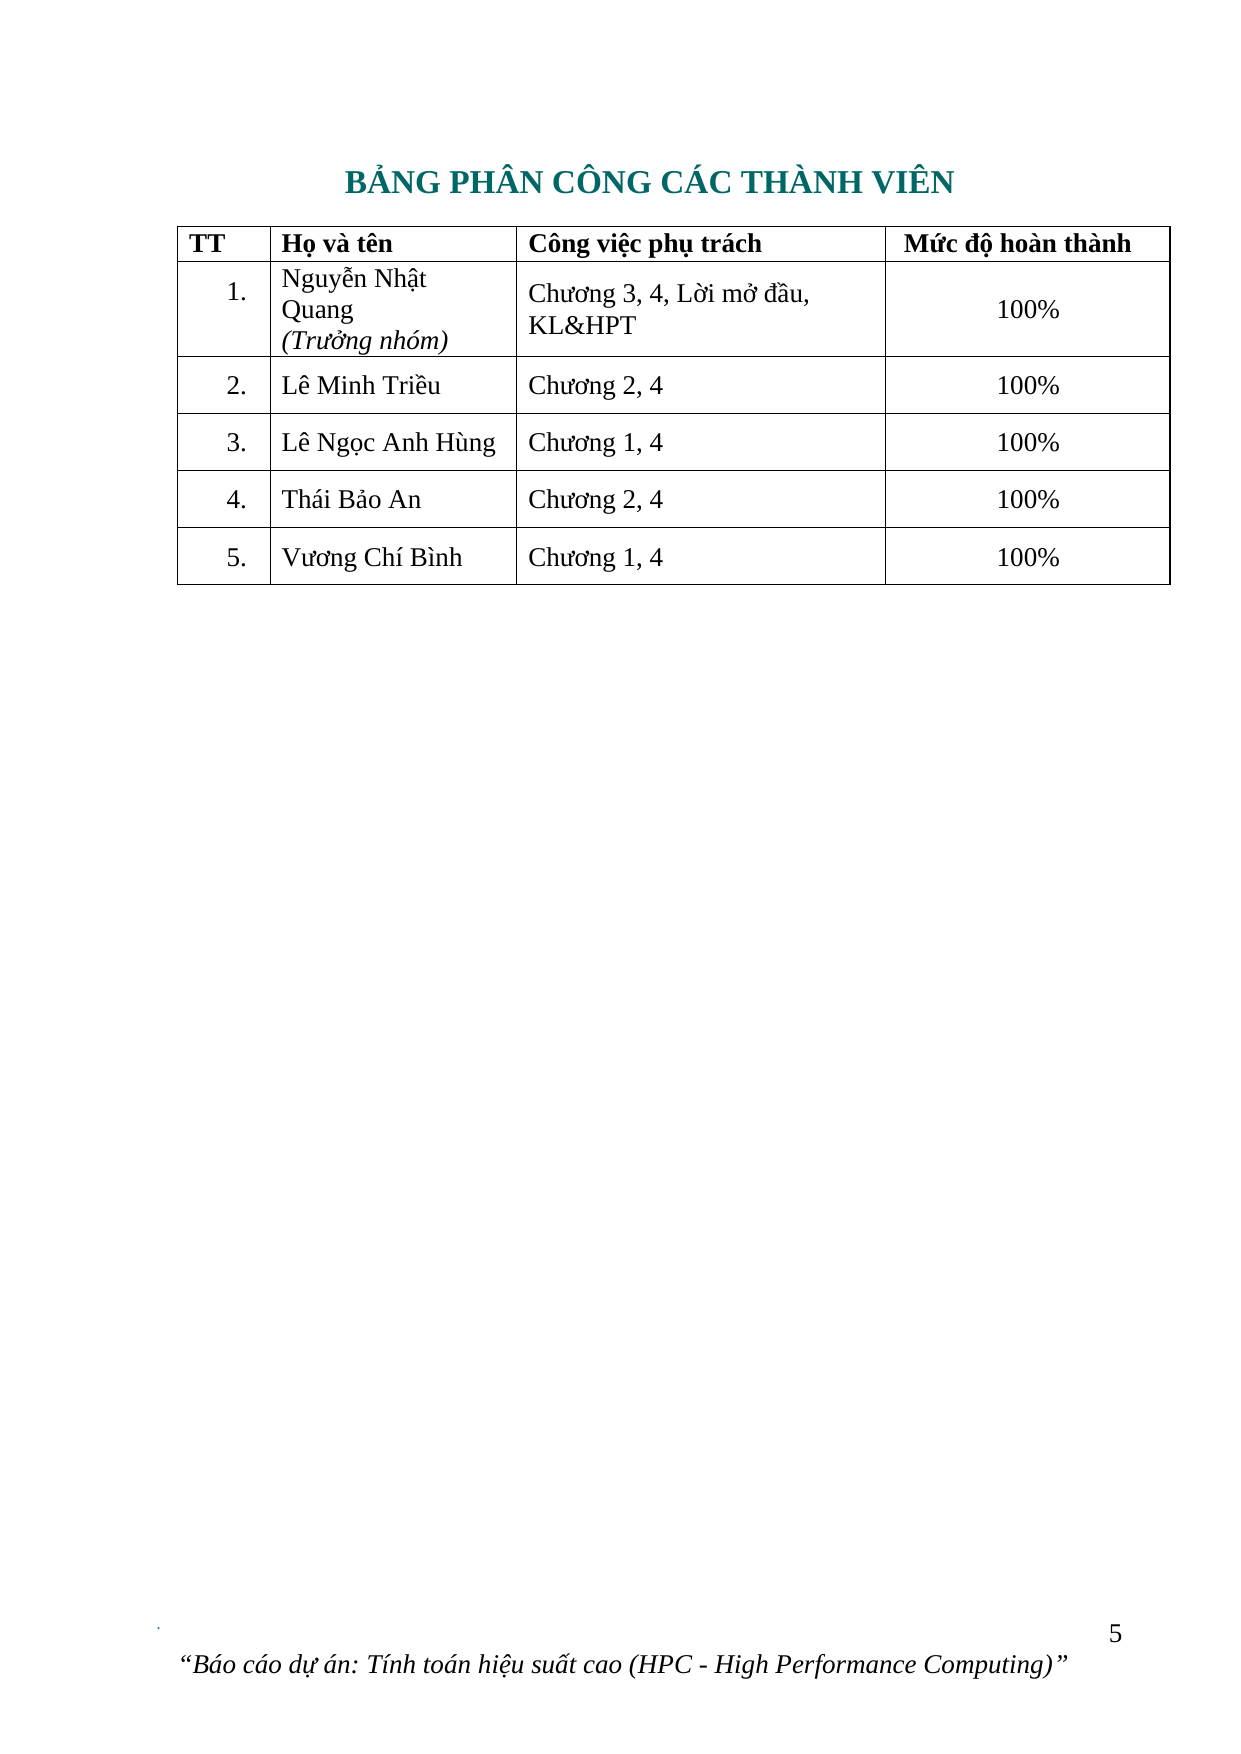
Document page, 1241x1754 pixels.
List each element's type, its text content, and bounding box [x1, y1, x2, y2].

table_cell 4. [178, 471, 270, 527]
table_cell 100% [886, 262, 1169, 356]
table_cell Nguyễn Nhật Quang (Trưởng nhóm) [271, 262, 516, 356]
table_cell 5. [178, 528, 270, 584]
table_cell 100% [886, 357, 1169, 413]
table_cell Lê Ngọc Anh Hùng [271, 414, 516, 470]
table_cell 100% [886, 471, 1169, 527]
table_cell Chương 2, 4 [517, 357, 885, 413]
table_header Công việc phụ trách [517, 227, 885, 261]
table_cell Chương 1, 4 [517, 414, 885, 470]
table_cell 100% [886, 528, 1169, 584]
table_cell Chương 2, 4 [517, 471, 885, 527]
table_cell Thái Bảo An [271, 471, 516, 527]
table_cell Chương 1, 4 [517, 528, 885, 584]
table_cell Vương Chí Bình [271, 528, 516, 584]
subtitle BẢNG PHÂN CÔNG CÁC THÀNH VIÊN [177, 162, 1122, 201]
table_cell Lê Minh Triều [271, 357, 516, 413]
table_header TT [178, 227, 270, 261]
table_cell 100% [886, 414, 1169, 470]
table_header Mức độ hoàn thành [886, 227, 1169, 261]
table_cell [178, 262, 270, 356]
table_cell [178, 414, 270, 470]
table_cell [178, 357, 270, 413]
table_cell Chương 3, 4, Lời mở đầu, KL&HPT [517, 262, 885, 356]
table_header Họ và tên [271, 227, 516, 261]
